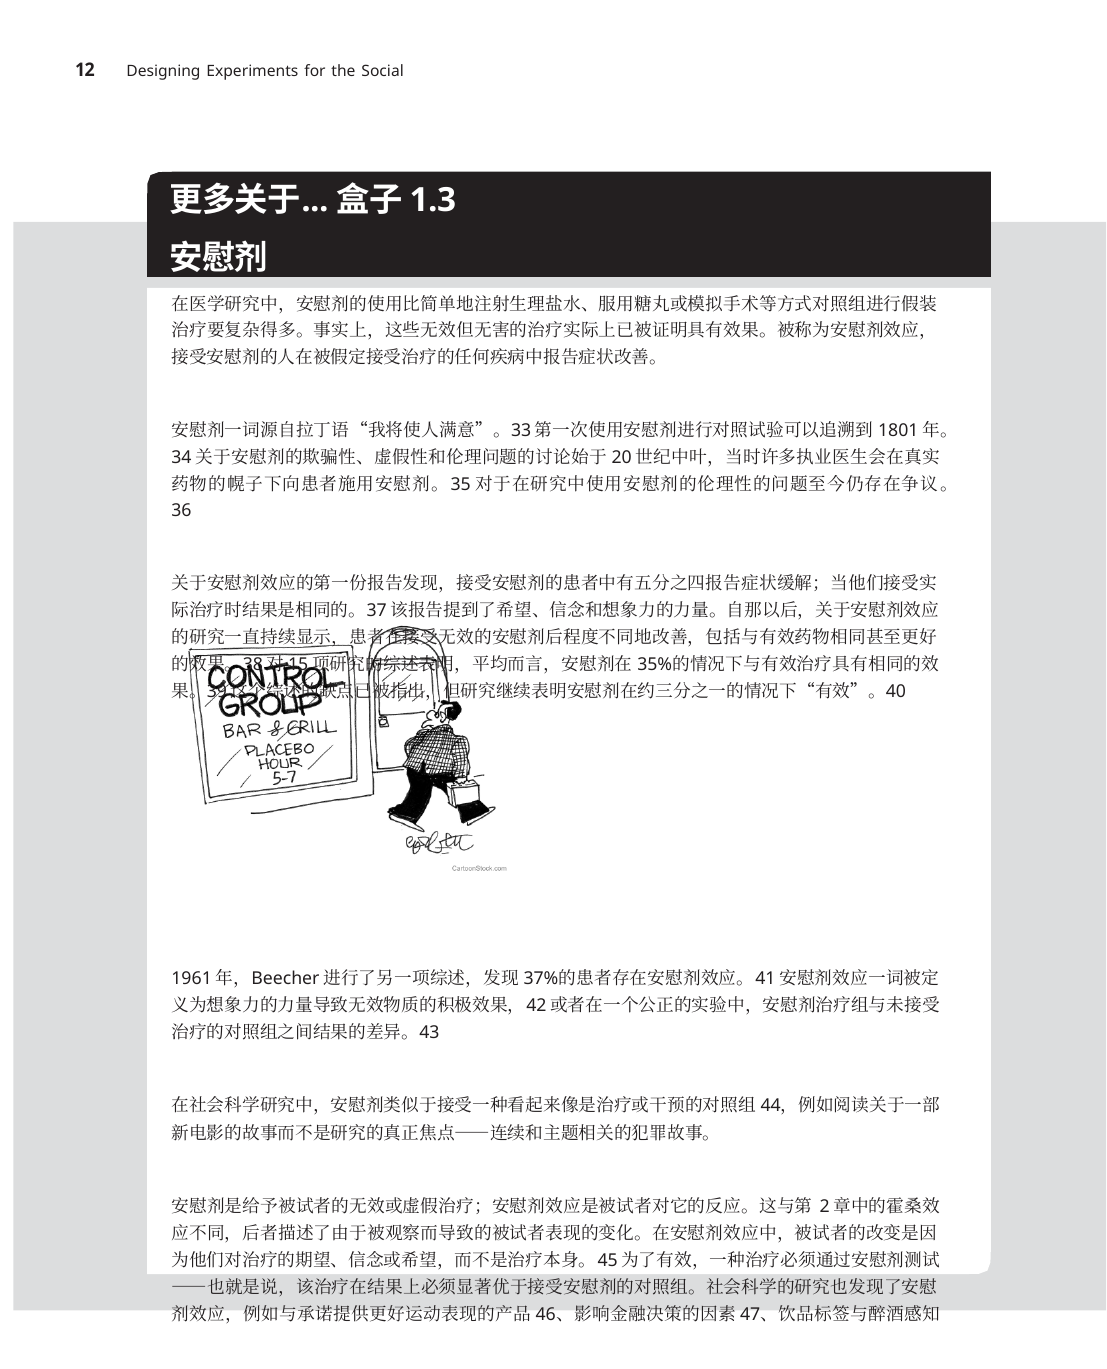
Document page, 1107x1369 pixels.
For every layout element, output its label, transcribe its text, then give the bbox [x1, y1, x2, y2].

picture [184, 702, 510, 874]
text 在医学研究中，安慰剂的使用比简单地注射生理盐水、服用糖丸或模拟手术等方式对照组进行假装治疗要复杂得多。事实上，这些无效但无害的治疗实际上已被证明具有效果。被称为安慰剂效应，接受安慰剂的人在被假定接受治疗的任何疾病中报告症状改善。 [171, 289, 940, 369]
text 1961年，Beecher进行了另一项综述，发现37%的患者存在安慰剂效应。41安慰剂效应一词被定义为想象力的力量导致无效物质的积极效果，42或者在一个公正的实验中，安慰剂治疗组与未接受治疗的对照组之间结果的差异。43 [171, 964, 940, 1044]
text 关于安慰剂效应的第一份报告发现，接受安慰剂的患者中有五分之四报告症状缓解；当他们接受实际治疗时结果是相同的。37该报告提到了希望、信念和想象力的力量。自那以后，关于安慰剂效应的研究一直持续显示，患者在接受无效的安慰剂后程度不同地改善，包括与有效药物相同甚至更好的效果。38对15项研究的综述表明，平均而言，安慰剂在35%的情况下与有效治疗具有相同的效果。39这个综述的缺点已被指出，但研究继续表明安慰剂在约三分之一的情况下“有效”。40 [171, 569, 940, 702]
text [171, 1192, 940, 1325]
text 在社会科学研究中，安慰剂类似于接受一种看起来像是治疗或干预的对照组44，例如阅读关于一部新电影的故事而不是研究的真正焦点——连续和主题相关的犯罪故事。 [171, 1091, 940, 1144]
subtitle 安慰剂 [169, 231, 1106, 279]
text 安慰剂一词源自拉丁语“我将使人满意”。33第一次使用安慰剂进行对照试验可以追溯到1801年。34关于安慰剂的欺骗性、虚假性和伦理问题的讨论始于20世纪中叶，当时许多执业医生会在真实药物的幌子下向患者施用安慰剂。35对于在研究中使用安慰剂的伦理性的问题至今仍存在争议。36 [171, 416, 940, 522]
subtitle 更多关于... 盒子1.3 [169, 173, 1106, 221]
